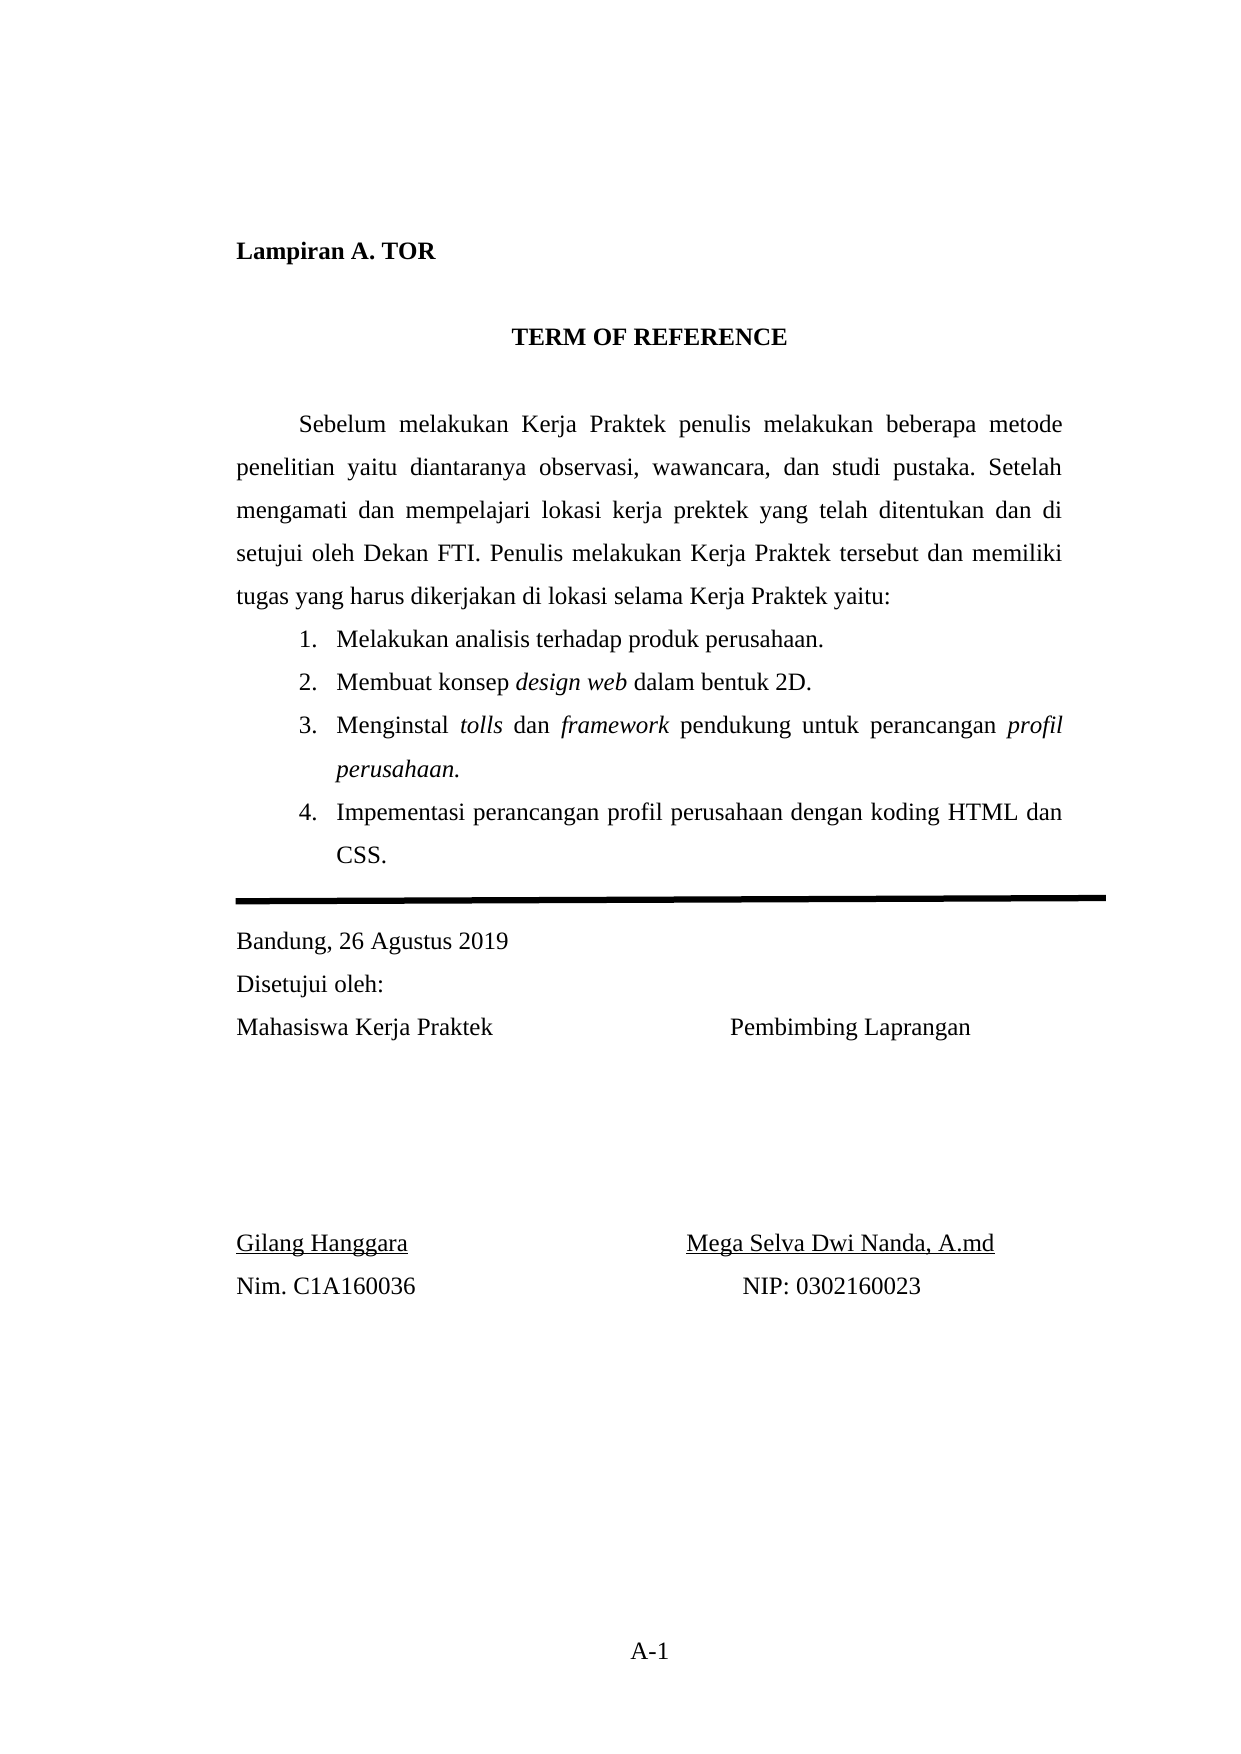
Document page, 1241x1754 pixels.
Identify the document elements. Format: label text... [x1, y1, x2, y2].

text Bandung, 26 Agustus 2019 [236, 926, 1063, 955]
text Nim. C1A160036 NIP: 0302160023 [236, 1271, 1063, 1300]
text Gilang Hanggara Mega Selva Dwi Nanda, A.md [236, 1228, 1063, 1257]
list Menginstal tolls dan framework pendukung untuk perancangan profil perusahaan. [299, 711, 1063, 782]
text Disetujui oleh: [236, 969, 1063, 998]
text Mahasiswa Kerja Praktek Pembimbing Laprangan [236, 1012, 1063, 1041]
list Membuat konsep design web dalam bentuk 2D. [299, 667, 1063, 696]
list Impementasi perancangan profil perusahaan dengan koding HTML dan CSS. [299, 797, 1063, 869]
text Sebelum melakukan Kerja Praktek penulis melakukan beberapa metode penelitian yaitu diantaranya observasi, wawancara, dan studi pustaka. Setelah mengamati dan mempelajari lokasi kerja prektek yang telah ditentukan dan di setujui oleh Dekan FTI. Penulis melakukan Kerja Praktek tersebut dan memiliki tugas yang harus dikerjakan di lokasi selama Kerja Praktek yaitu: [236, 409, 1063, 610]
list Melakukan analisis terhadap produk perusahaan. [299, 624, 1063, 653]
text TERM OF REFERENCE [236, 322, 1063, 351]
subtitle Lampiran A. TOR [236, 236, 1063, 265]
